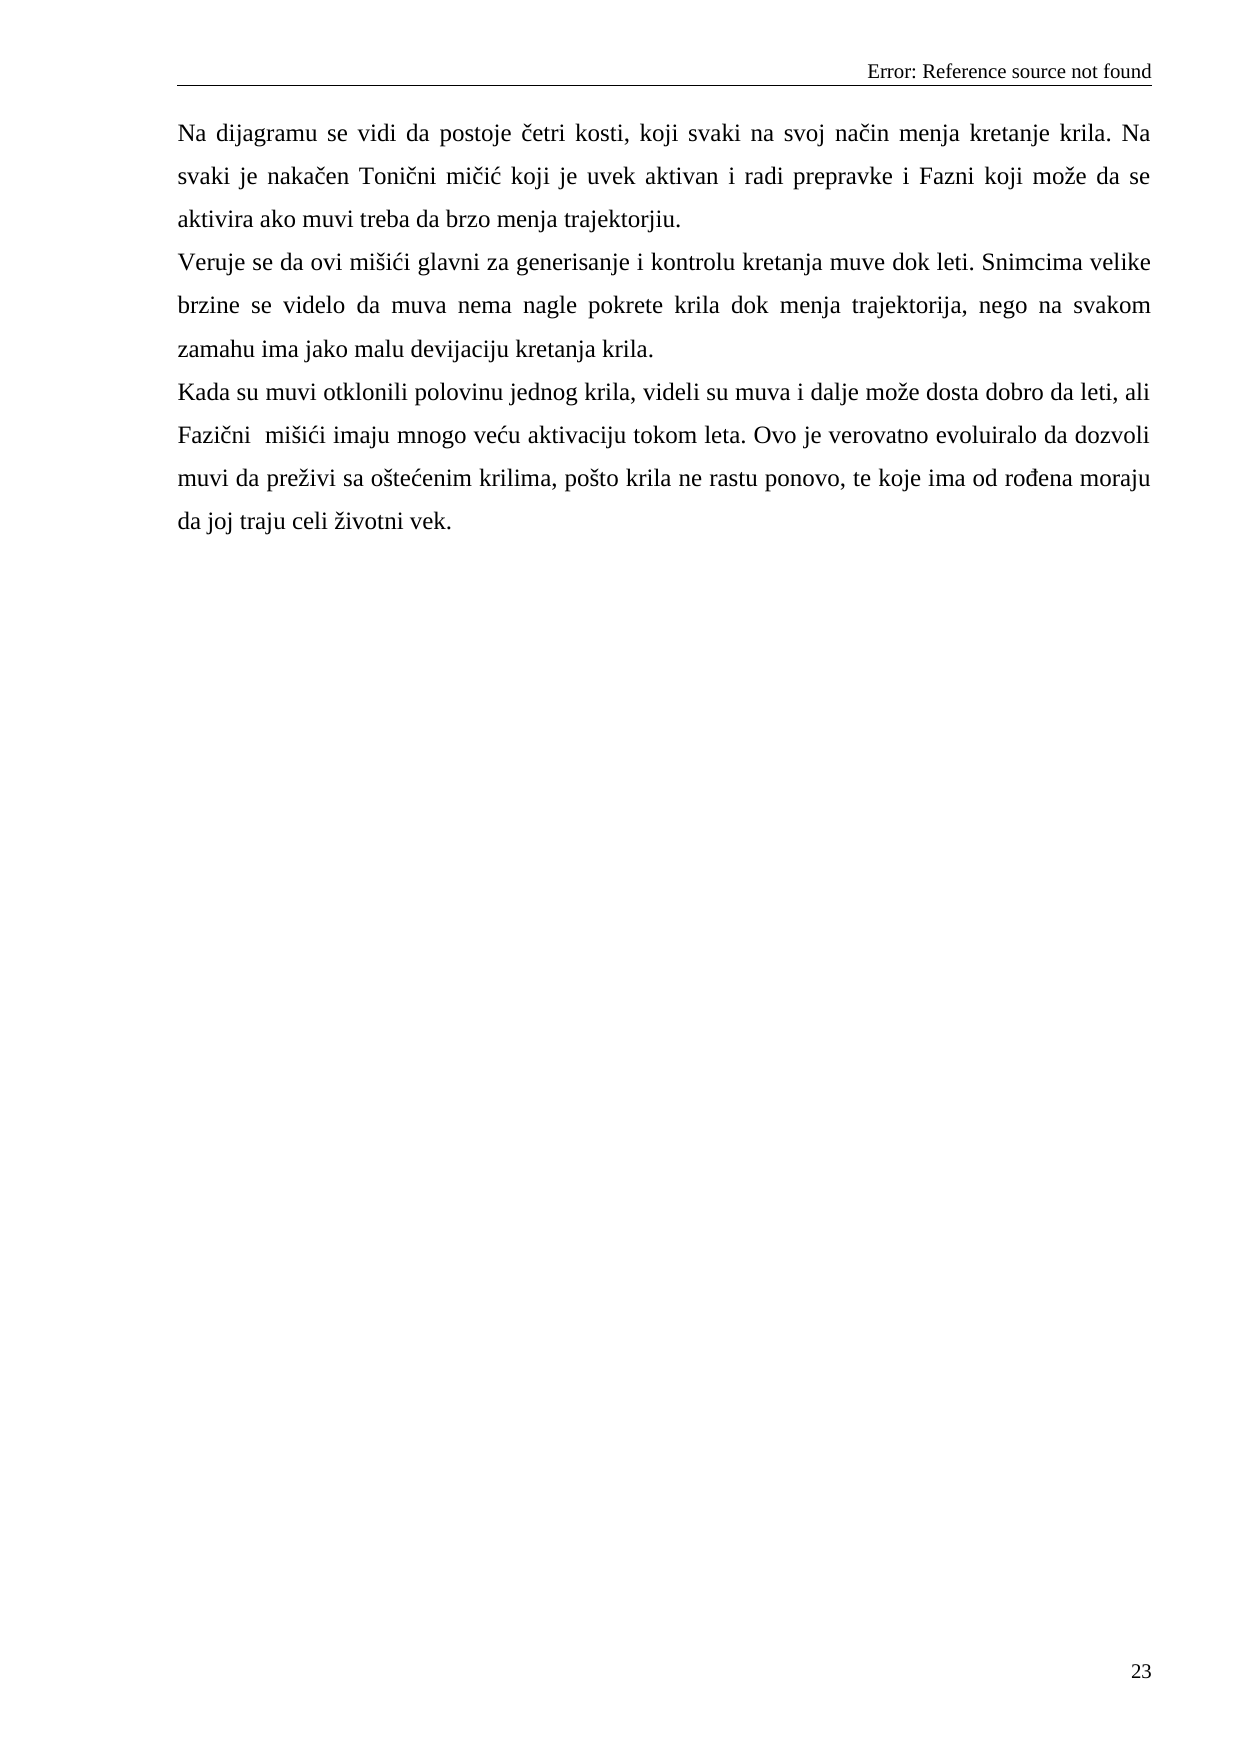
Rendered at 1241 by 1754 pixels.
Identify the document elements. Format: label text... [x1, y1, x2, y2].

text Kada su muvi otklonili polovinu jednog krila, videli su muva i dalje može dosta dobro da leti, ali Fazični mišići imaju mnogo veću aktivaciju tokom leta. Ovo je verovatno evoluiralo da dozvoli muvi da preživi sa oštećenim krilima, pošto krila ne rastu ponovo, te koje ima od rođena moraju da joj traju celi životni vek. [177, 377, 1152, 535]
text Na dijagramu se vidi da postoje četri kosti, koji svaki na svoj način menja kretanje krila. Na svaki je nakačen Tonični mičić koji je uvek aktivan i radi prepravke i Fazni koji može da se aktivira ako muvi treba da brzo menja trajektorjiu. [177, 118, 1152, 233]
text Veruje se da ovi mišići glavni za generisanje i kontrolu kretanja muve dok leti. Snimcima velike brzine se videlo da muva nema nagle pokrete krila dok menja trajektorija, nego na svakom zamahu ima jako malu devijaciju kretanja krila. [177, 247, 1152, 362]
